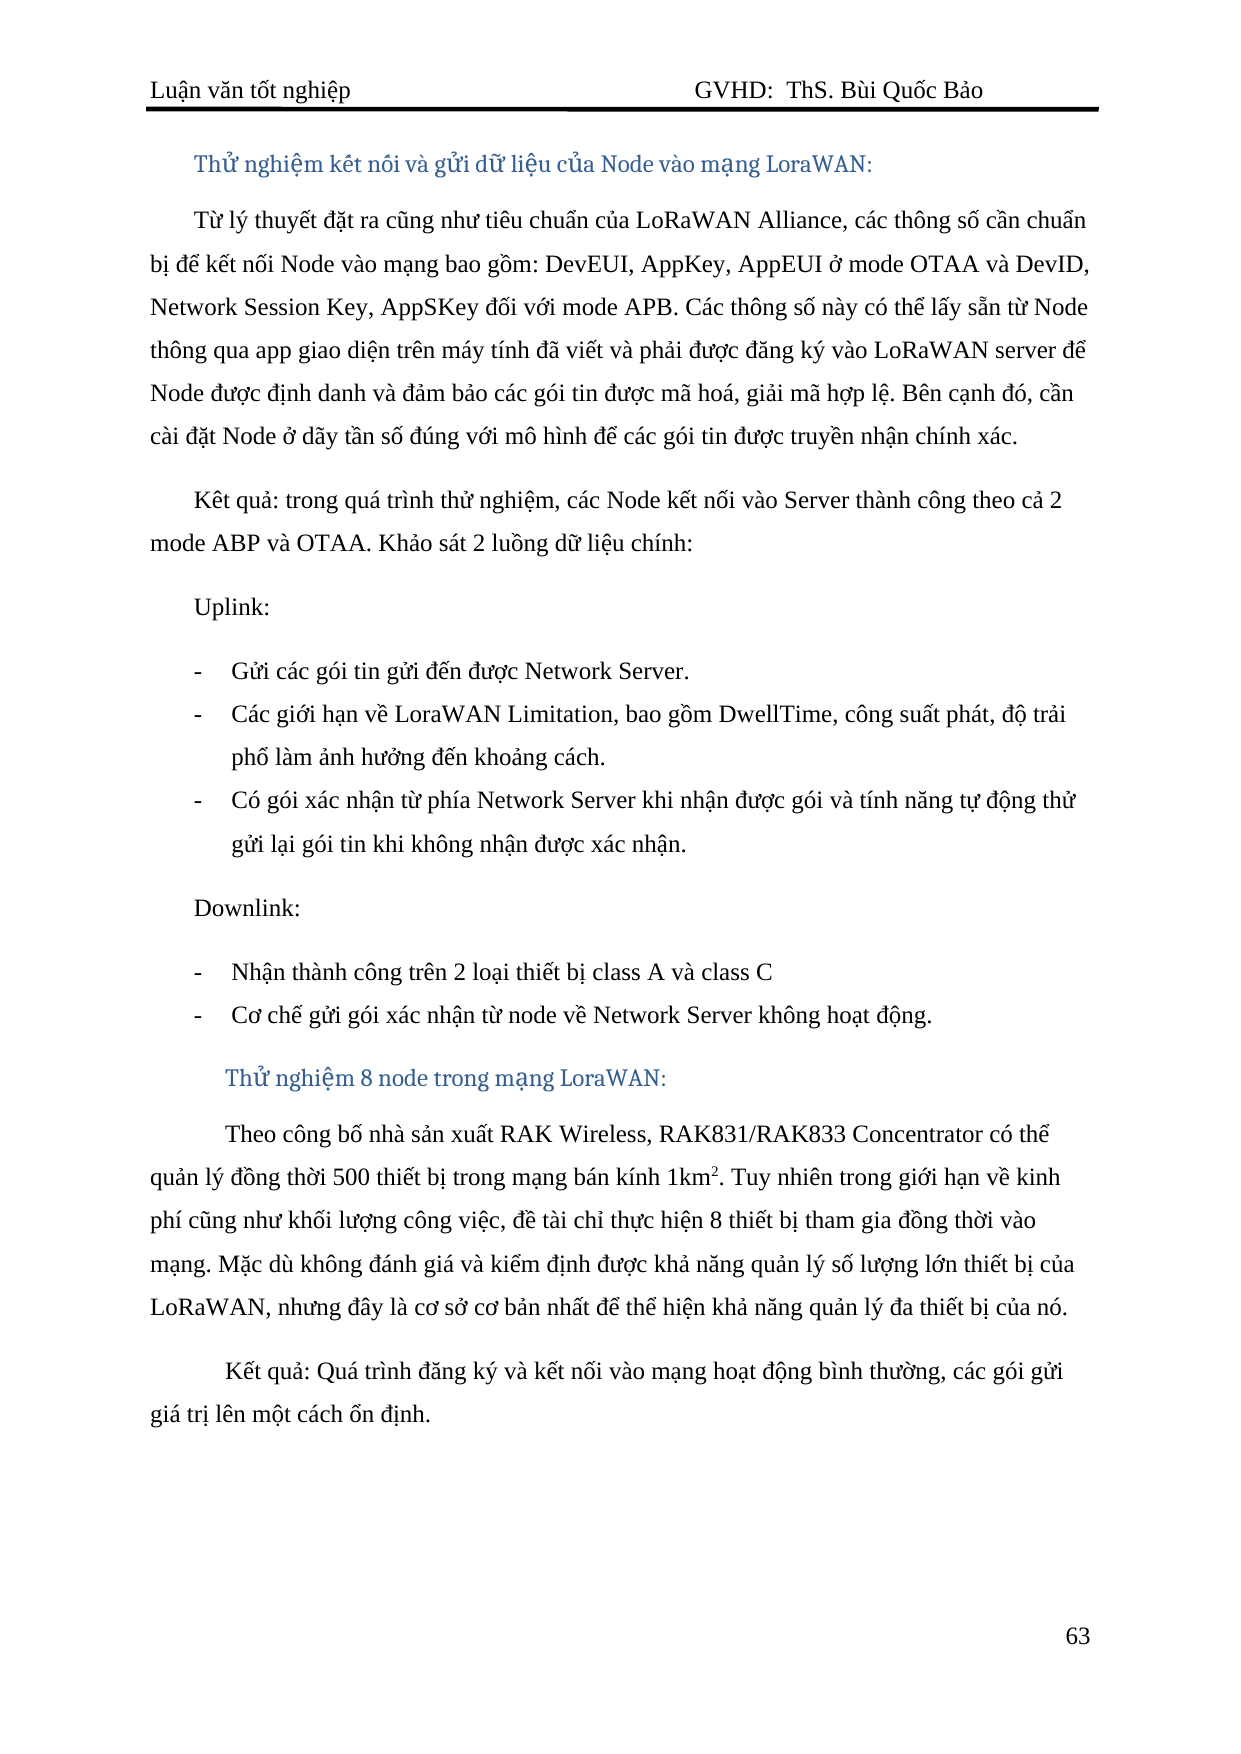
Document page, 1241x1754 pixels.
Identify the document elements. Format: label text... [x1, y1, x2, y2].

list Gửi các gói tin gửi đến được Network Server. [194, 656, 1090, 685]
subtitle Thử nghiệm 8 node trong mạng LoraWAN: [150, 1064, 1090, 1092]
list Nhận thành công trên 2 loại thiết bị class A và class C [194, 957, 1090, 985]
list Có gói xác nhận từ phía Network Server khi nhận được gói và tính năng tự động thử gửi lại gói tin khi không nhận được xác nhận. [194, 786, 1090, 857]
list Cơ chế gửi gói xác nhận từ node về Network Server không hoạt động. [194, 1000, 1090, 1028]
text Kết quả: Quá trình đăng ký và kết nối vào mạng hoạt động bình thường, các gói gửi giá trị lên một cách ổn định. [150, 1356, 1090, 1428]
text Từ lý thuyết đặt ra cũng như tiêu chuẩn của LoRaWAN Alliance, các thông số cần chuẩn bị để kết nối Node vào mạng bao gồm: DevEUI, AppKey, AppEUI ở mode OTAA và DevID, Network Session Key, AppSKey đối với mode APB. Các thông số này có thể lấy sẵn từ Node thông qua app giao diện trên máy tính đã viết và phải được đăng ký vào LoRaWAN server để Node được định danh và đảm bảo các gói tin được mã hoá, giải mã hợp lệ. Bên cạnh đó, cần cài đặt Node ở dãy tần số đúng với mô hình để các gói tin được truyền nhận chính xác. [150, 206, 1090, 450]
text Downlink: [194, 893, 1090, 921]
text Kêt quả: trong quá trình thử nghiệm, các Node kết nối vào Server thành công theo cả 2 mode ABP và OTAA. Khảo sát 2 luồng dữ liệu chính: [150, 485, 1090, 557]
subtitle Thử nghiệm kết nối và gửi dữ liệu của Node vào mạng LoraWAN: [150, 150, 1090, 179]
text Uplink: [194, 592, 1090, 621]
text Theo công bố nhà sản xuất RAK Wireless, RAK831/RAK833 Concentrator có thể quản lý đồng thời 500 thiết bị trong mạng bán kính 1km2. Tuy nhiên trong giới hạn về kinh phí cũng như khối lượng công việc, đề tài chỉ thực hiện 8 thiết bị tham gia đồng thời vào mạng. Mặc dù không đánh giá và kiểm định được khả năng quản lý số lượng lớn thiết bị của LoRaWAN, nhưng đây là cơ sở cơ bản nhất để thể hiện khả năng quản lý đa thiết bị của nó. [150, 1119, 1090, 1321]
list Các giới hạn về LoraWAN Limitation, bao gồm DwellTime, công suất phát, độ trải phổ làm ảnh hưởng đến khoảng cách. [194, 699, 1090, 771]
